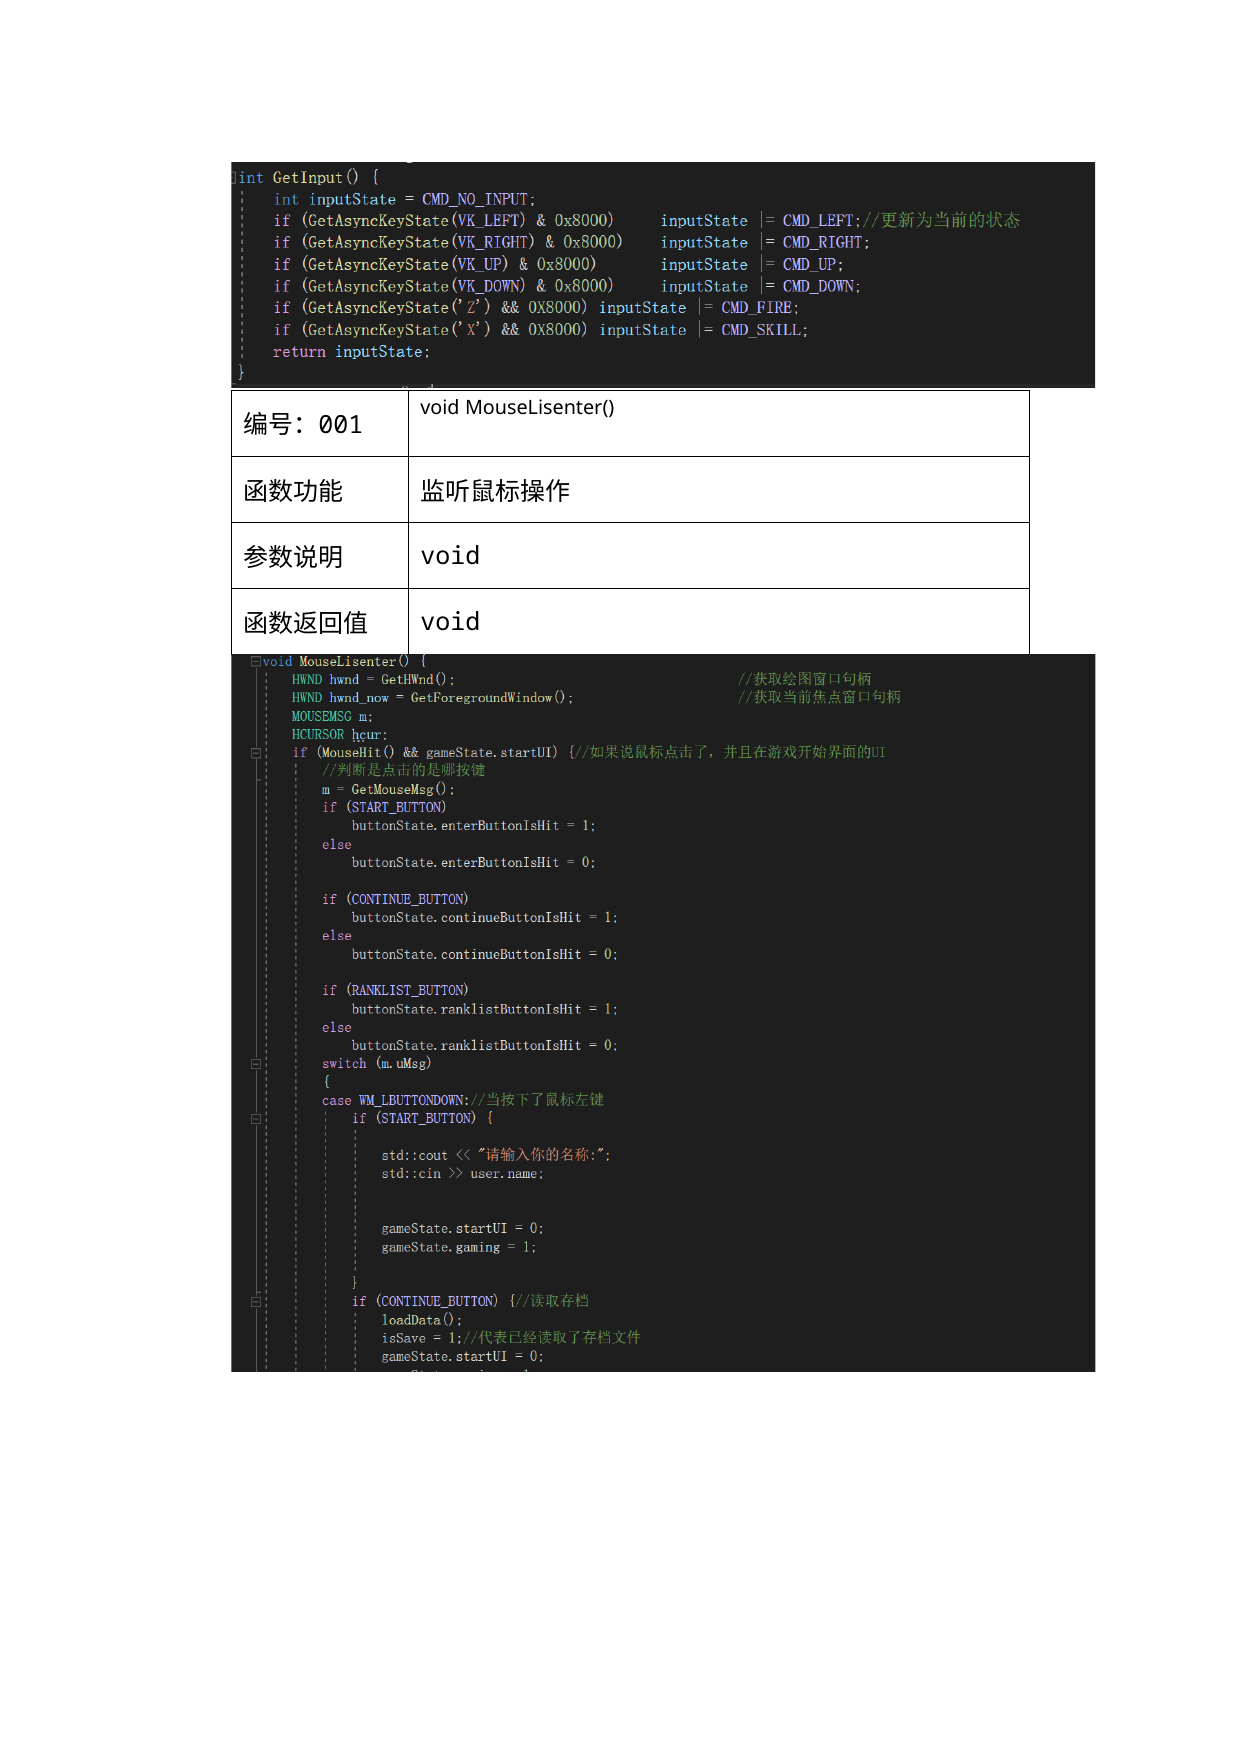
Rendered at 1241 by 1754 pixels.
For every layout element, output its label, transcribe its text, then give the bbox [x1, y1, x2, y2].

picture [231, 654, 1096, 1372]
table_header 编号：001 [232, 391, 408, 456]
table_cell 参数说明 [232, 523, 408, 588]
table_cell void [409, 589, 1029, 654]
table_header void MouseLisenter() [409, 391, 1029, 456]
table_cell 函数功能 [232, 457, 408, 522]
table_cell 监听鼠标操作 [409, 457, 1029, 522]
table_cell void [409, 523, 1029, 588]
picture [231, 162, 1096, 388]
table_cell 函数返回值 [232, 589, 408, 654]
